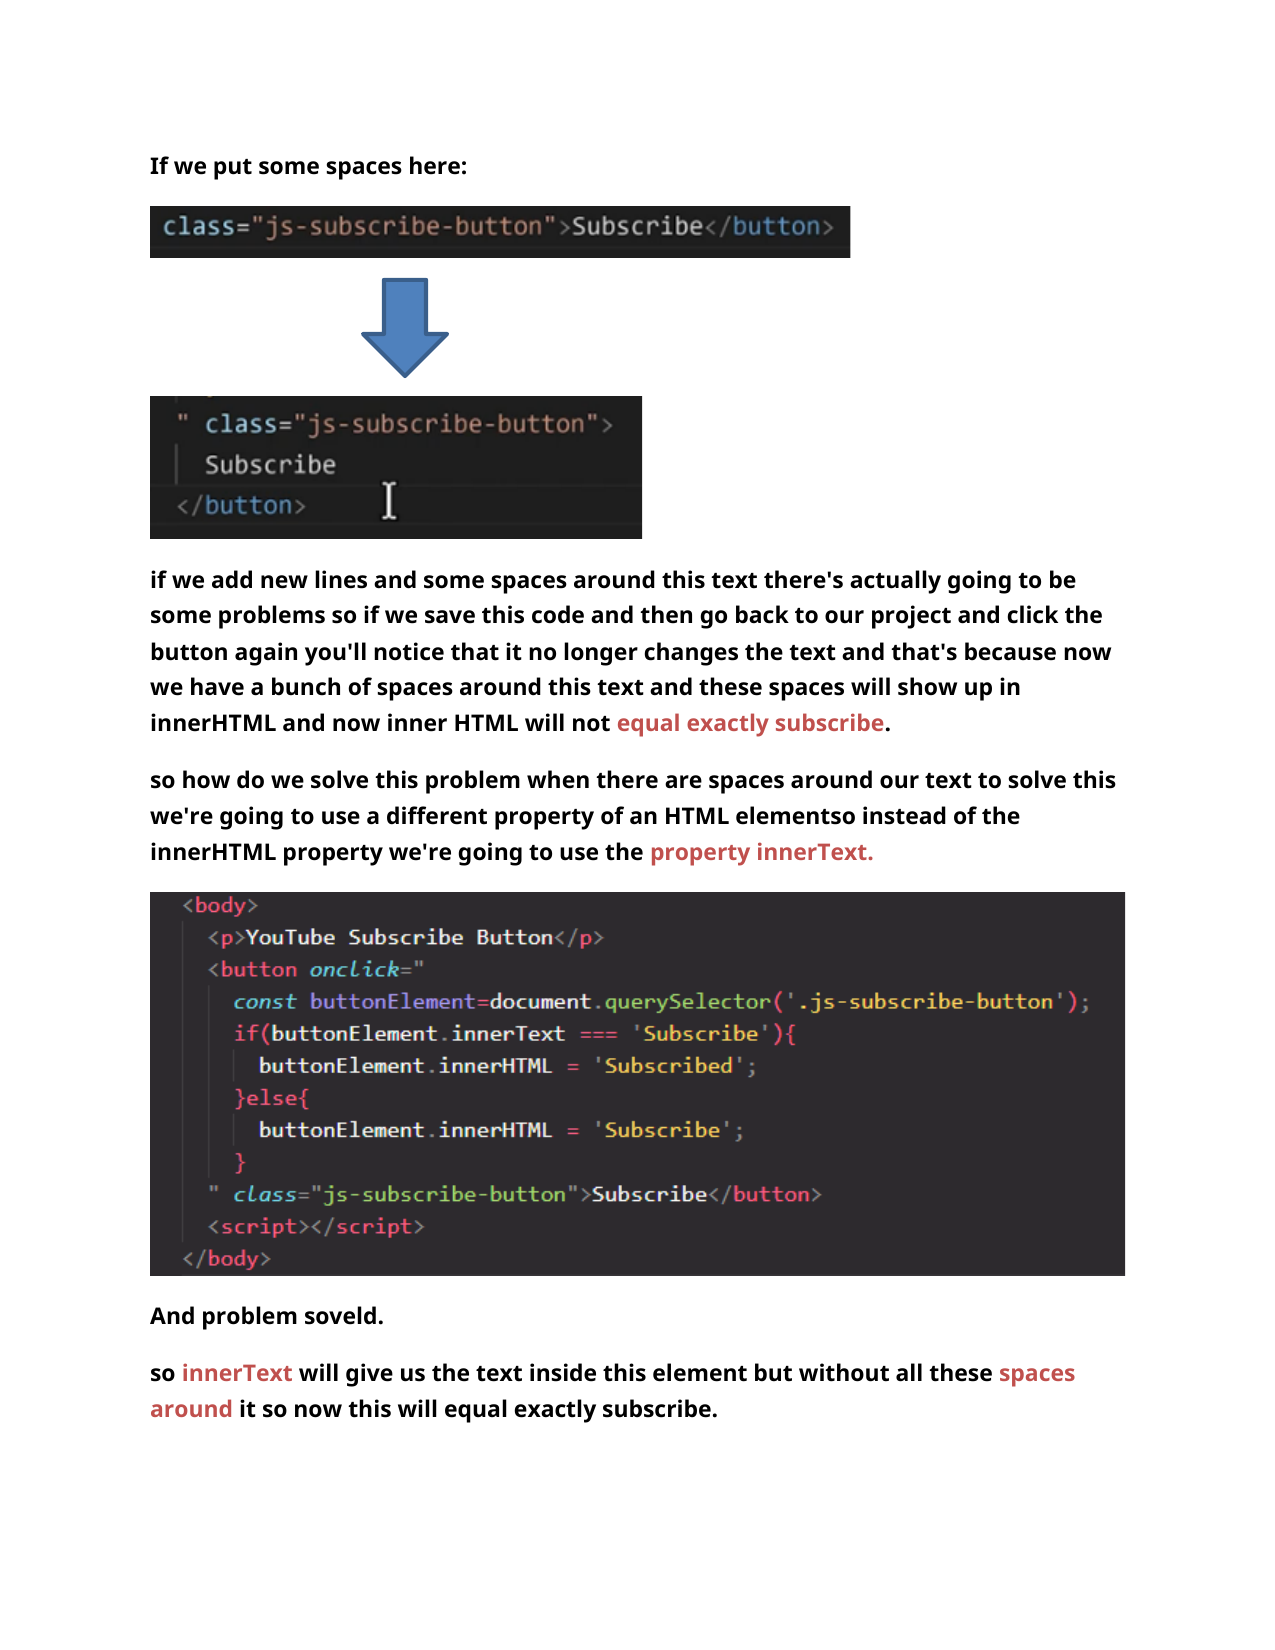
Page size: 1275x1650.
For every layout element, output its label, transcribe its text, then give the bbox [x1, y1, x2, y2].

picture [150, 892, 1125, 1276]
text so how do we solve this problem when there are spaces around our text to solve this we're going to use a different property of an HTML elementso instead of the innerHTML property we're going to use the property innerText. [150, 764, 1125, 867]
picture [150, 396, 643, 539]
picture [150, 206, 851, 258]
text If we put some spaces here: [150, 150, 1125, 181]
text And problem soveld. [150, 1300, 1125, 1331]
text so innerText will give us the text inside this element but without all these spaces around it so now this will equal exactly subscribe. [150, 1357, 1125, 1424]
text if we add new lines and some spaces around this text there's actually going to be some problems so if we save this code and then go back to our project and click the button again you'll notice that it no longer changes the text and that's because now we have a bunch of spaces around this text and these spaces will show up in innerHTML and now inner HTML will not equal exactly subscribe. [150, 563, 1125, 738]
